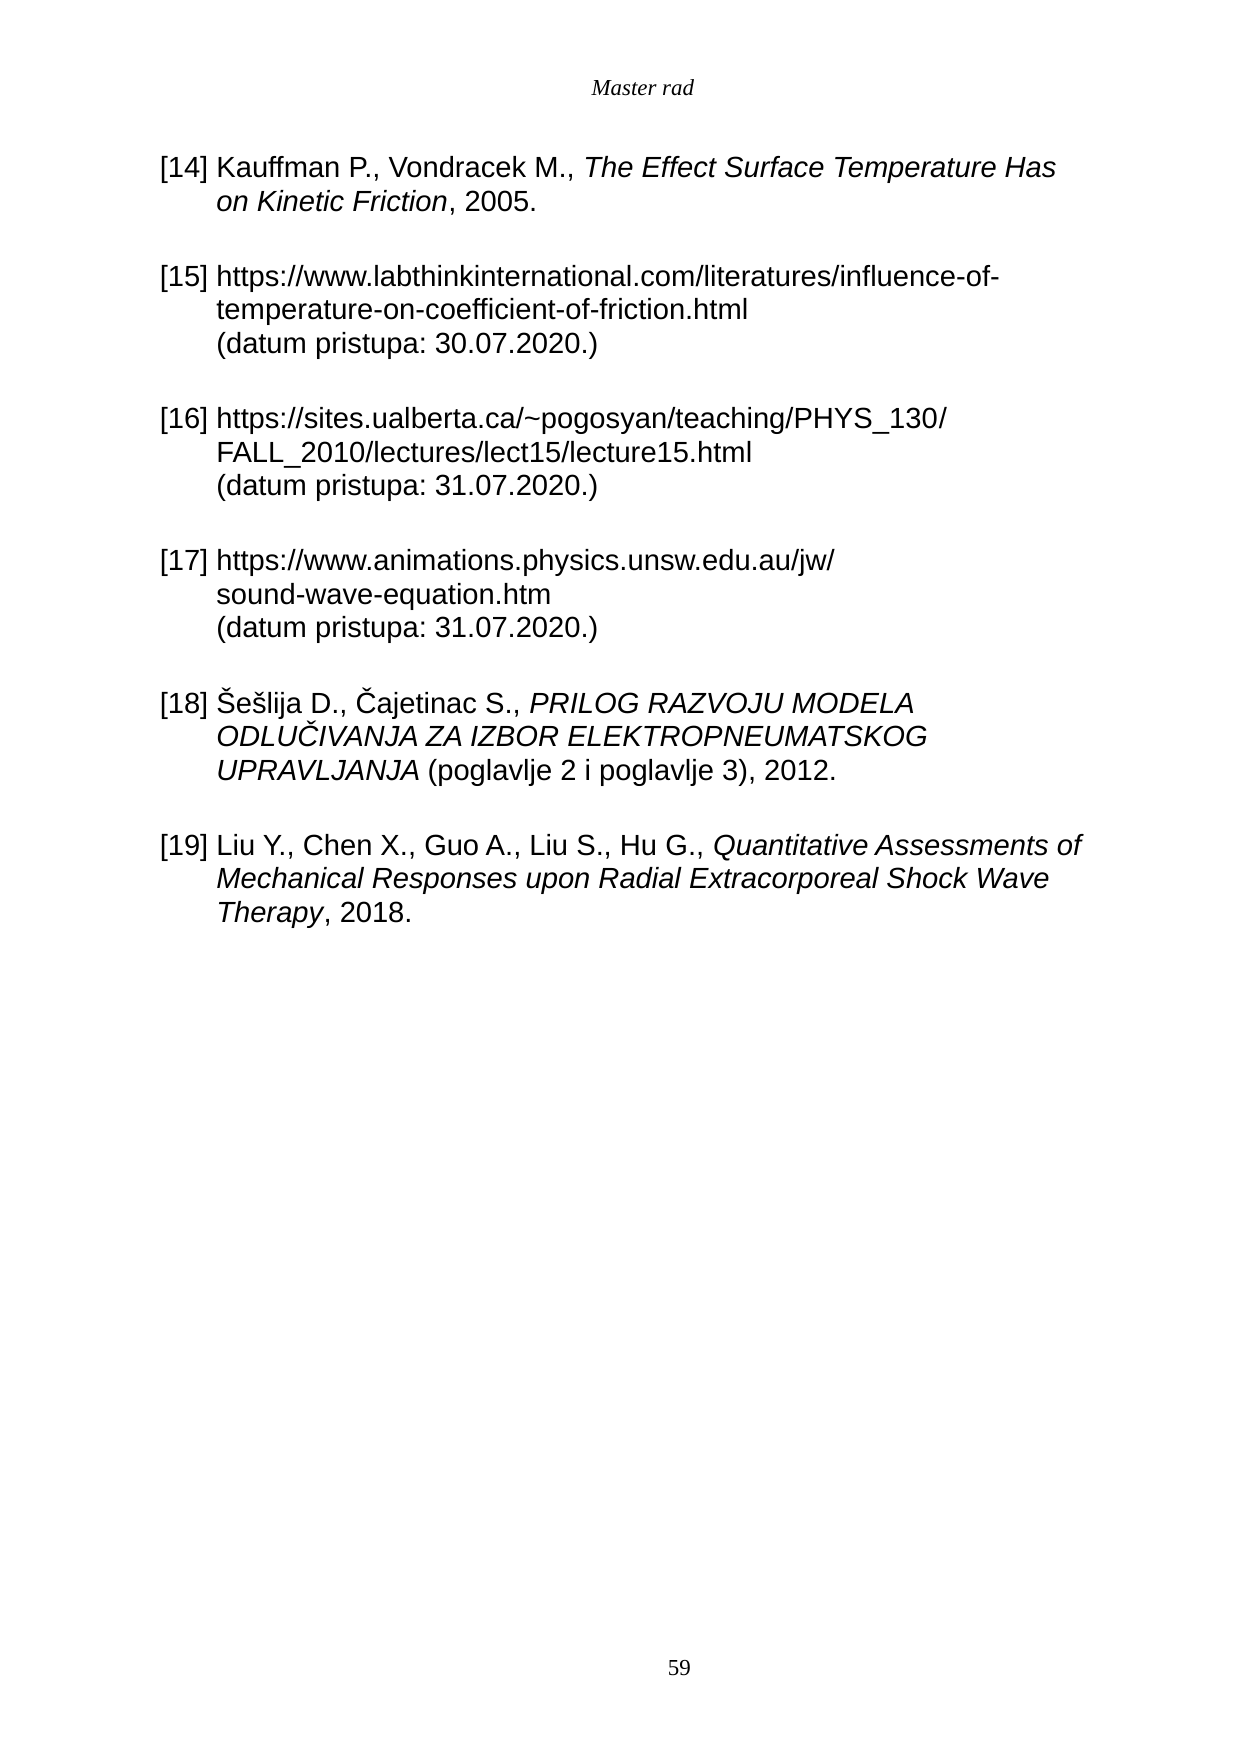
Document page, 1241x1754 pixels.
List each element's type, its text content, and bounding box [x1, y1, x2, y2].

text [17] https://www.animations.physics.unsw.edu.au/jw/ sound-wave-equation.htm (datum pristupa: 31.07.2020.) [159, 543, 1128, 644]
text [15] https://www.labthinkinternational.com/literatures/influence-of- temperature-on-coefficient-of-friction.html (datum pristupa: 30.07.2020.) [159, 259, 1128, 359]
text [14] Kauffman P., Vondracek M., The Effect Surface Temperature Has on Kinetic Friction, 2005. [159, 150, 1128, 217]
text [18] Šešlija D., Čajetinac S., PRILOG RAZVOJU MODELA ODLUČIVANJA ZA IZBOR ELEKTROPNEUMATSKOG UPRAVLJANJA (poglavlje 2 i poglavlje 3), 2012. [159, 686, 1128, 786]
text [16] https://sites.ualberta.ca/~pogosyan/teaching/PHYS_130/ FALL_2010/lectures/lect15/lecture15.html (datum pristupa: 31.07.2020.) [159, 401, 1128, 502]
text [19] Liu Y., Chen X., Guo A., Liu S., Hu G., Quantitative Assessments of Mechanical Responses upon Radial Extracorporeal Shock Wave Therapy, 2018. [159, 828, 1128, 928]
